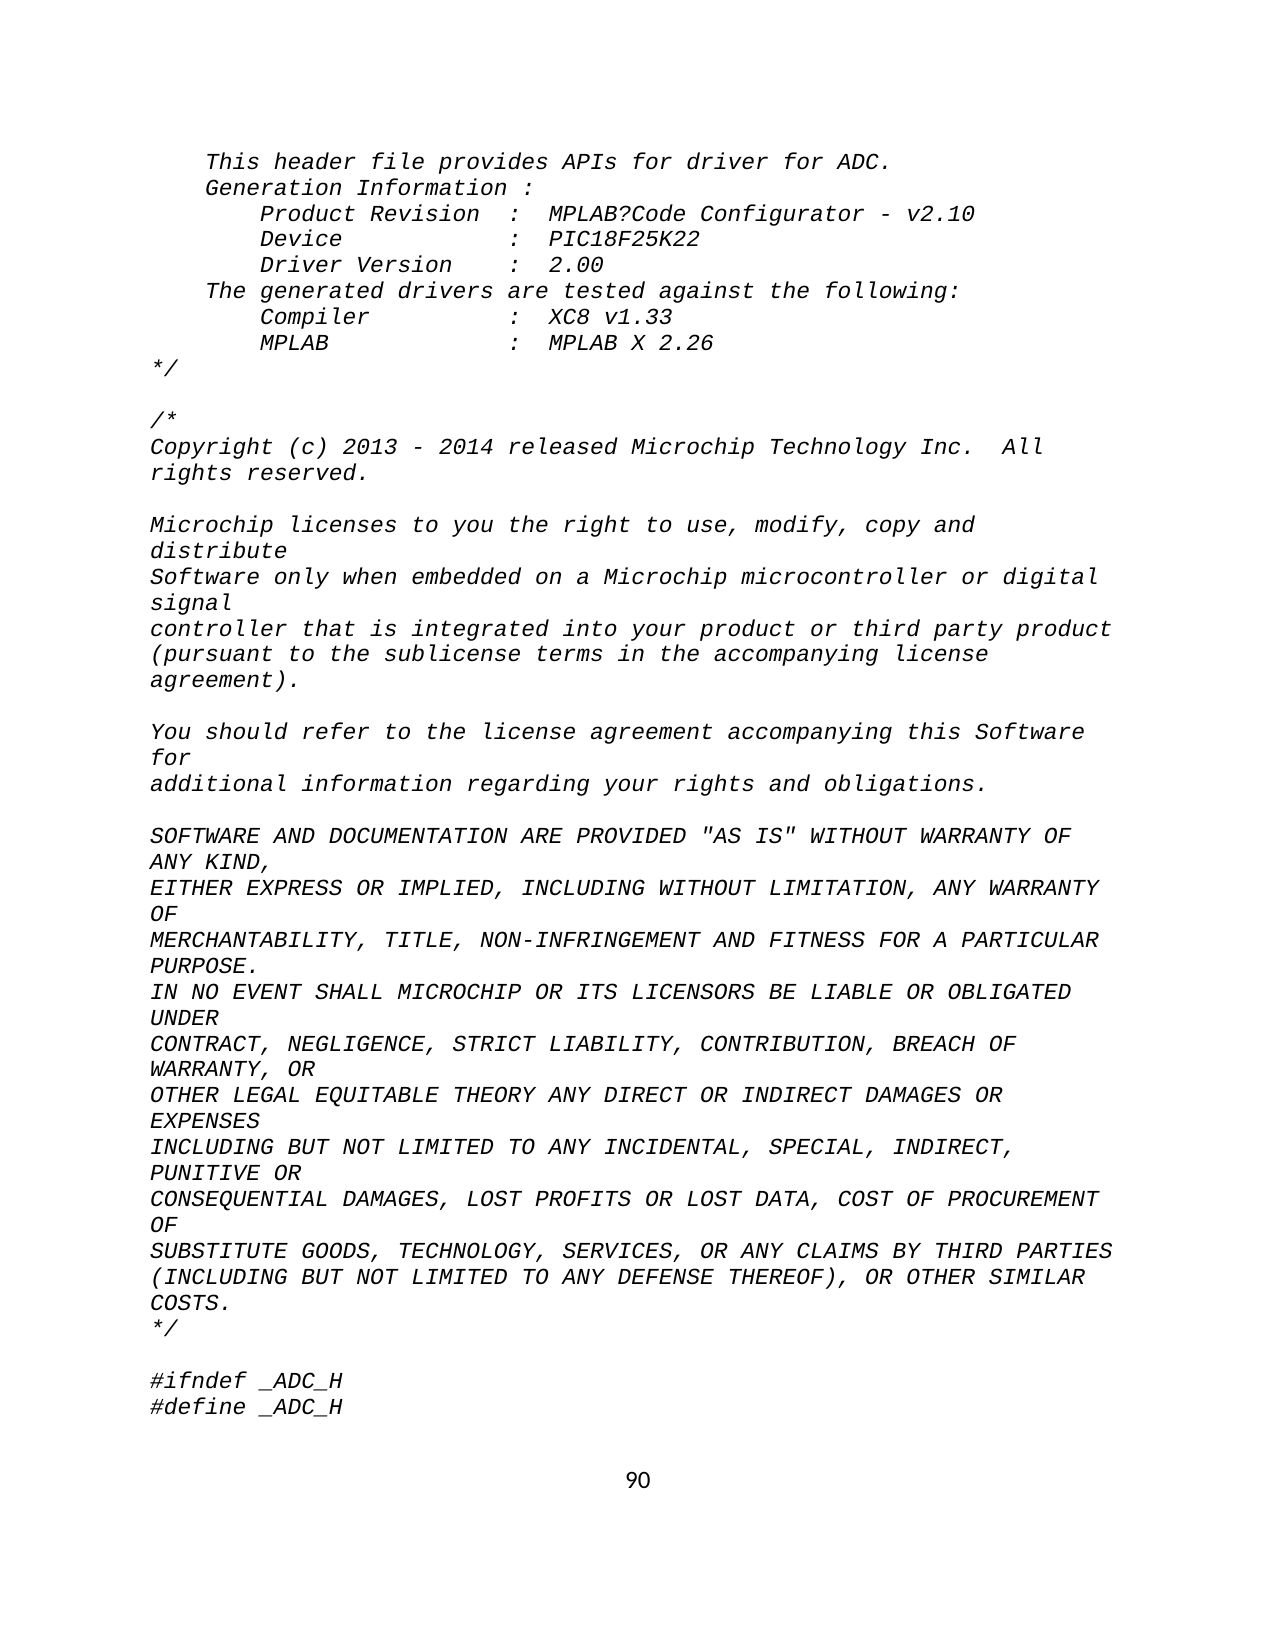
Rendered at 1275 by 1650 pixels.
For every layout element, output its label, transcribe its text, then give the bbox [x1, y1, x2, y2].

text controller that is integrated into your product or third party product [150, 617, 1125, 643]
text CONSEQUENTIAL DAMAGES, LOST PROFITS OR LOST DATA, COST OF PROCUREMENT OF [150, 1187, 1125, 1239]
text The generated drivers are tested against the following: [150, 280, 1125, 306]
text #define _ADC_H [150, 1395, 1125, 1421]
text SUBSTITUTE GOODS, TECHNOLOGY, SERVICES, OR ANY CLAIMS BY THIRD PARTIES [150, 1239, 1125, 1265]
text #ifndef _ADC_H [150, 1369, 1125, 1395]
text SOFTWARE AND DOCUMENTATION ARE PROVIDED "AS IS" WITHOUT WARRANTY OF ANY KIND, [150, 824, 1125, 876]
text Generation Information : [150, 176, 1125, 202]
text CONTRACT, NEGLIGENCE, STRICT LIABILITY, CONTRIBUTION, BREACH OF WARRANTY, OR [150, 1032, 1125, 1084]
text Device : PIC18F25K22 [150, 228, 1125, 254]
text */ [150, 357, 1125, 383]
text MERCHANTABILITY, TITLE, NON-INFRINGEMENT AND FITNESS FOR A PARTICULAR PURPOSE. [150, 928, 1125, 980]
text (pursuant to the sublicense terms in the accompanying license agreement). [150, 643, 1125, 695]
text You should refer to the license agreement accompanying this Software for [150, 721, 1125, 772]
text (INCLUDING BUT NOT LIMITED TO ANY DEFENSE THEREOF), OR OTHER SIMILAR COSTS. [150, 1265, 1125, 1317]
text Microchip licenses to you the right to use, modify, copy and distribute [150, 513, 1125, 565]
text Driver Version : 2.00 [150, 254, 1125, 280]
text EITHER EXPRESS OR IMPLIED, INCLUDING WITHOUT LIMITATION, ANY WARRANTY OF [150, 876, 1125, 928]
text additional information regarding your rights and obligations. [150, 772, 1125, 798]
text MPLAB : MPLAB X 2.26 [150, 332, 1125, 357]
text IN NO EVENT SHALL MICROCHIP OR ITS LICENSORS BE LIABLE OR OBLIGATED UNDER [150, 980, 1125, 1032]
text /* [150, 409, 1125, 435]
text INCLUDING BUT NOT LIMITED TO ANY INCIDENTAL, SPECIAL, INDIRECT, PUNITIVE OR [150, 1136, 1125, 1187]
text Copyright (c) 2013 - 2014 released Microchip Technology Inc. All rights reserved. [150, 435, 1125, 487]
text */ [150, 1317, 1125, 1343]
text Product Revision : MPLAB?Code Configurator - v2.10 [150, 202, 1125, 228]
text This header file provides APIs for driver for ADC. [150, 150, 1125, 176]
text OTHER LEGAL EQUITABLE THEORY ANY DIRECT OR INDIRECT DAMAGES OR EXPENSES [150, 1084, 1125, 1136]
text Compiler : XC8 v1.33 [150, 306, 1125, 332]
text Software only when embedded on a Microchip microcontroller or digital signal [150, 565, 1125, 617]
